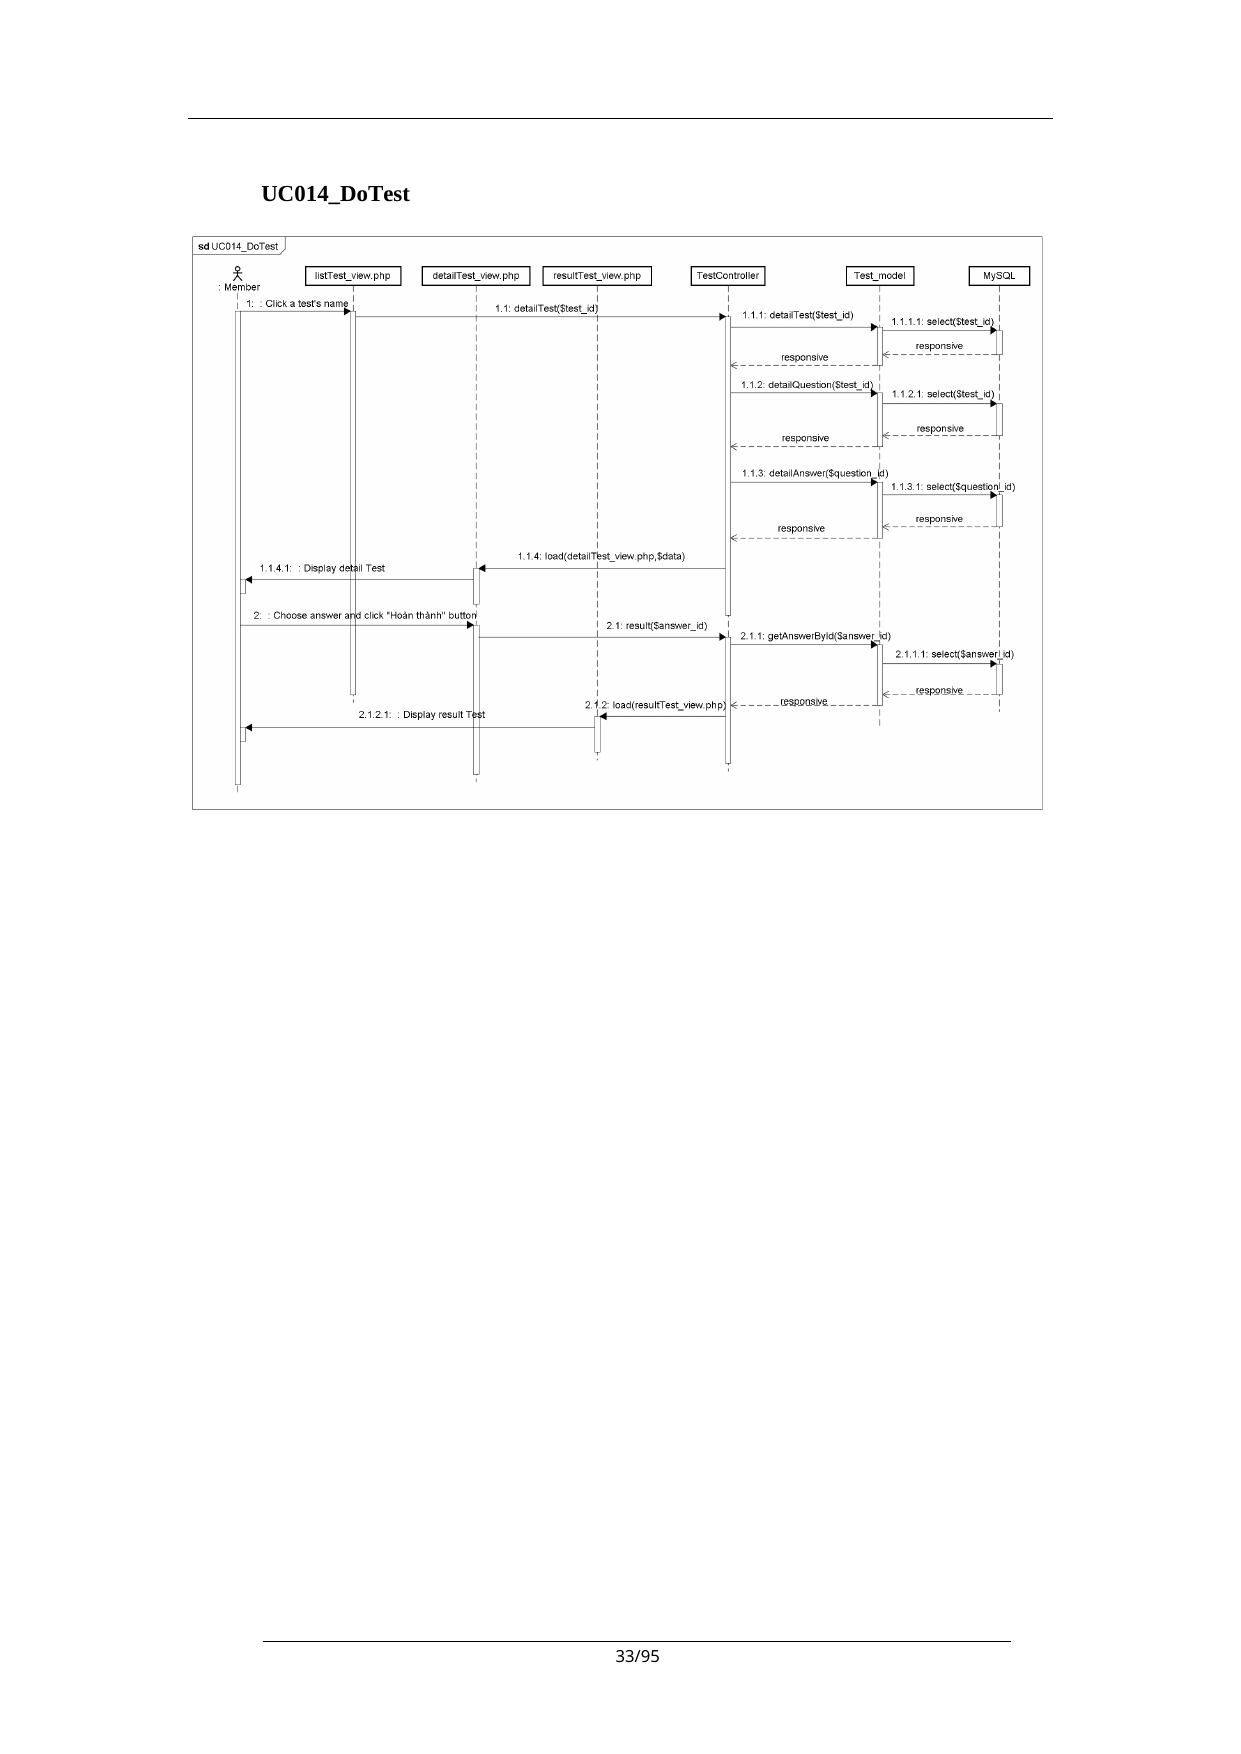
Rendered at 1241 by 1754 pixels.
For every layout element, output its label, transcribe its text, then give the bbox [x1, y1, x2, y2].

picture [187, 232, 1047, 815]
subtitle UC014_DoTest [261, 180, 1053, 206]
